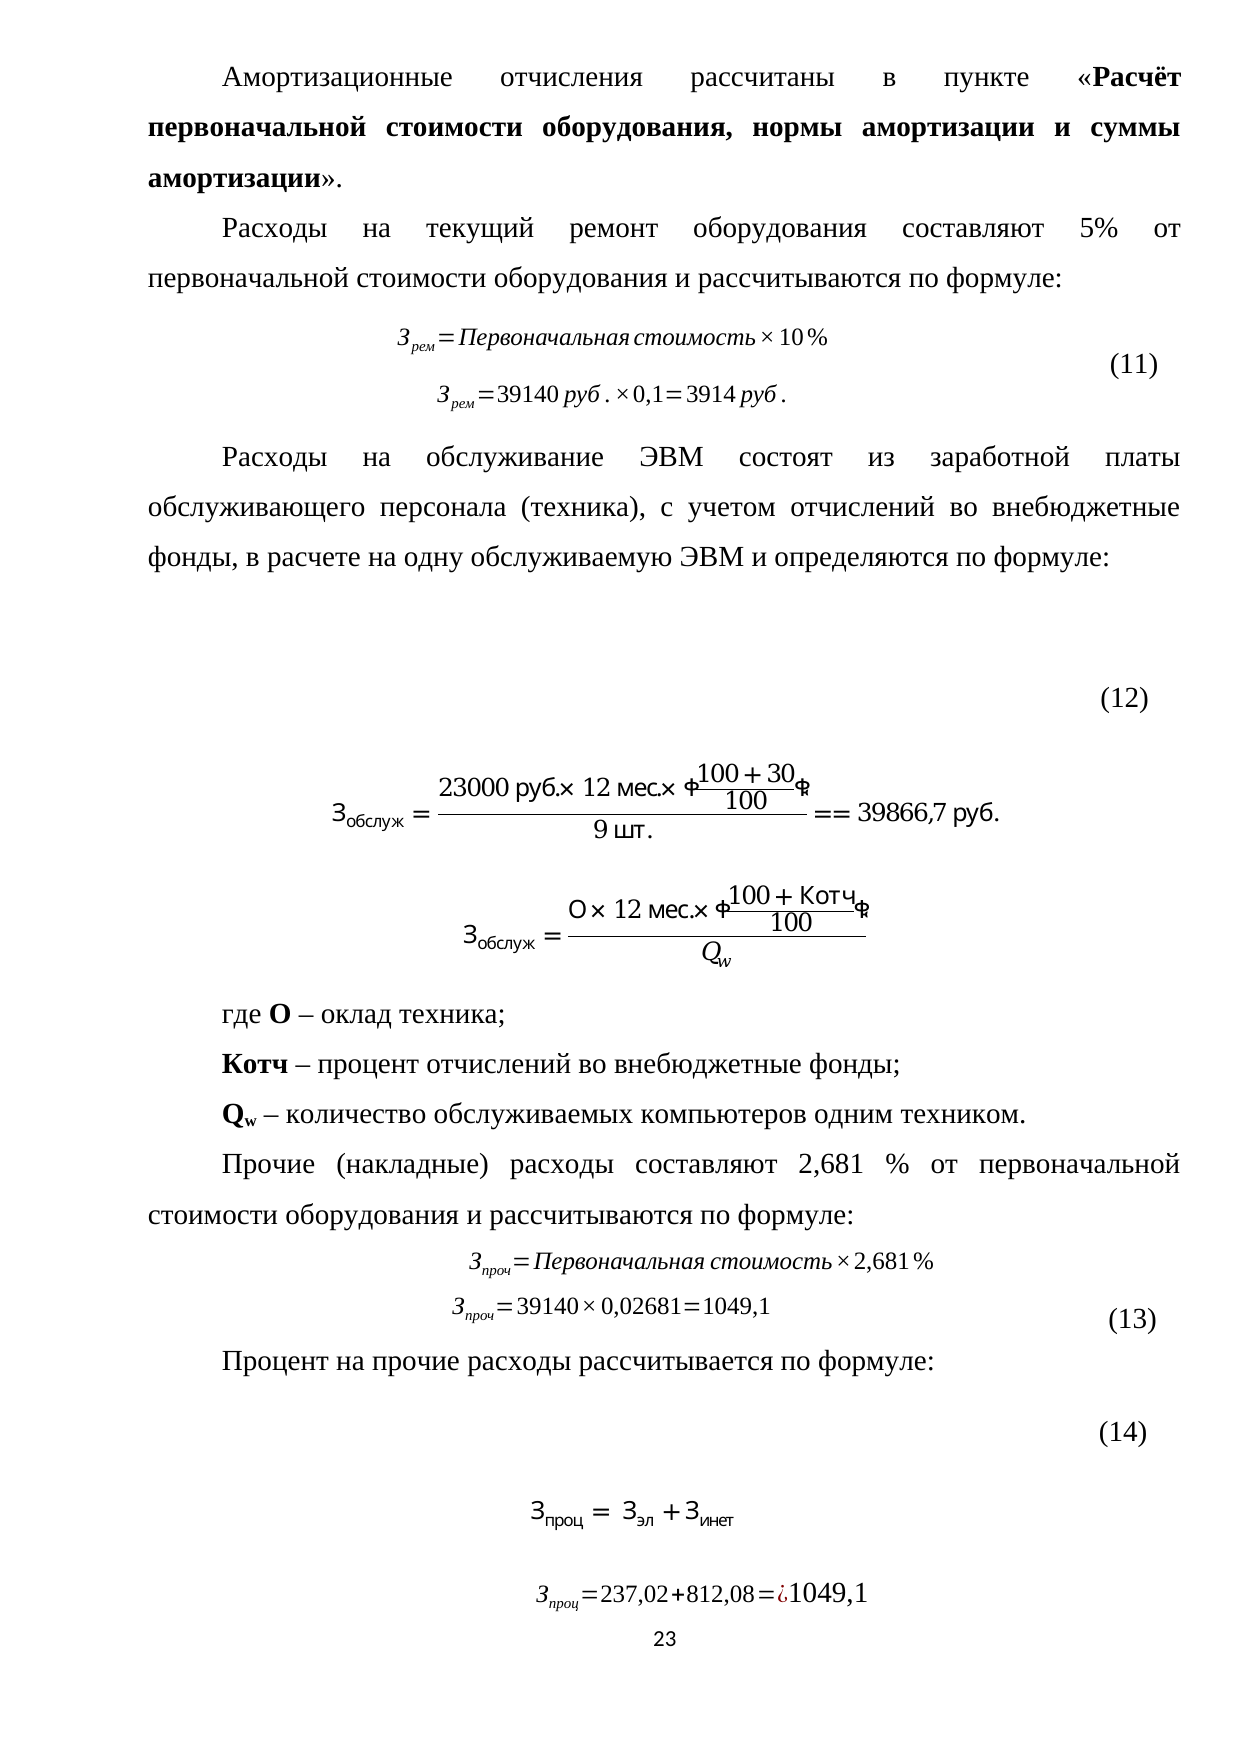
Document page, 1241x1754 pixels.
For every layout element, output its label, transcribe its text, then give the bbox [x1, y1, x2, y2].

text Котч – процент отчислений во внебюджетные фонды; [148, 1046, 1181, 1079]
text Расходы на текущий ремонт оборудования составляют 5% от первоначальной стоимости оборудования и рассчитываются по формуле: [148, 210, 1181, 294]
text Амортизационные отчисления рассчитаны в пункте «Расчёт первоначальной стоимости оборудования, нормы амортизации и суммы амортизации». [148, 59, 1181, 193]
text 1049,1 [148, 1575, 1181, 1618]
text Qw – количество обслуживаемых компьютеров одним техником. [148, 1096, 1181, 1130]
text Расходы на обслуживание ЭВМ состоят из заработной платы обслуживающего персонала (техника), с учетом отчислений во внебюджетные фонды, в расчете на одну обслуживаемую ЭВМ и определяются по формуле: [148, 439, 1181, 573]
text Прочие (накладные) расходы составляют 2,681 % от первоначальной стоимости оборудования и рассчитываются по формуле: [148, 1147, 1181, 1231]
text Процент на прочие расходы рассчитывается по формуле: [148, 1343, 1181, 1376]
text где О – оклад техника; [148, 996, 1181, 1029]
